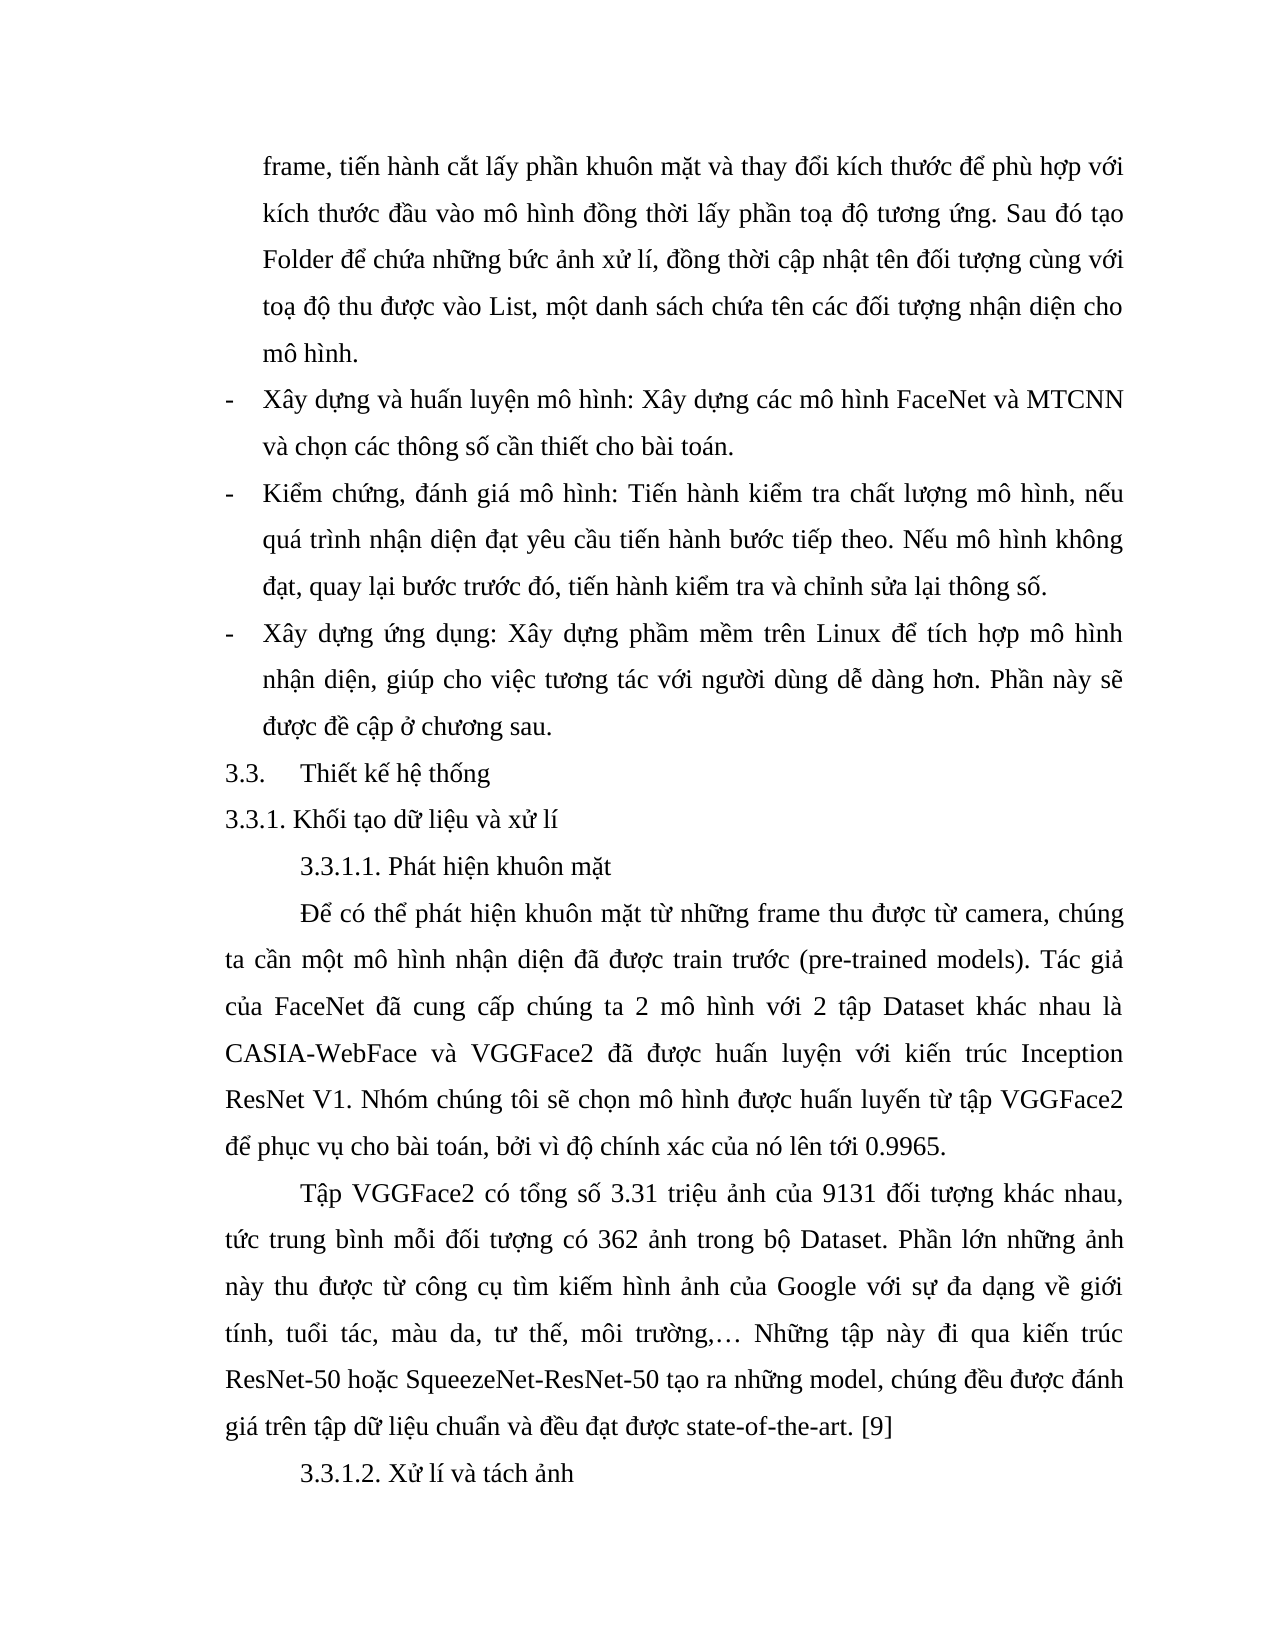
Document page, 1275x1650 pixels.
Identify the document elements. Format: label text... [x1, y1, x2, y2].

text 3.3.1. Khối tạo dữ liệu và xử lí [150, 803, 1125, 834]
list Xây dựng ứng dụng: Xây dựng phầm mềm trên Linux để tích hợp mô hình nhận diện, giúp cho việc tương tác với người dùng dễ dàng hơn. Phần này sẽ được đề cập ở chương sau. [225, 617, 1125, 741]
text Để có thể phát hiện khuôn mặt từ những frame thu được từ camera, chúng ta cần một mô hình nhận diện đã được train trước (pre-trained models). Tác giả của FaceNet đã cung cấp chúng ta 2 mô hình với 2 tập Dataset khác nhau là CASIA-WebFace và VGGFace2 đã được huấn luyện với kiến trúc Inception ResNet V1. Nhóm chúng tôi sẽ chọn mô hình được huấn luyến từ tập VGGFace2 để phục vụ cho bài toán, bởi vì độ chính xác của nó lên tới 0.9965. [225, 897, 1125, 1161]
text 3.3.1.1. Phát hiện khuôn mặt [150, 850, 1125, 881]
list Xây dựng và huấn luyện mô hình: Xây dựng các mô hình FaceNet và MTCNN và chọn các thông số cần thiết cho bài toán. [225, 383, 1125, 461]
text Tập VGGFace2 có tổng số 3.31 triệu ảnh của 9131 đối tượng khác nhau, tức trung bình mỗi đối tượng có 362 ảnh trong bộ Dataset. Phần lớn những ảnh này thu được từ công cụ tìm kiếm hình ảnh của Google với sự đa dạng về giới tính, tuổi tác, màu da, tư thế, môi trường,… Những tập này đi qua kiến trúc ResNet-50 hoặc SqueezeNet-ResNet-50 tạo ra những model, chúng đều được đánh giá trên tập dữ liệu chuẩn và đều đạt được state-of-the-art. [225, 1177, 1125, 1441]
text 3.3. Thiết kế hệ thống [150, 757, 1125, 788]
text 3.3.1.2. Xử lí và tách ảnh [225, 1457, 1125, 1488]
list Kiểm chứng, đánh giá mô hình: Tiến hành kiểm tra chất lượng mô hình, nếu quá trình nhận diện đạt yêu cầu tiến hành bước tiếp theo. Nếu mô hình không đạt, quay lại bước trước đó, tiến hành kiểm tra và chỉnh sửa lại thông số. [225, 477, 1125, 601]
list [225, 150, 1125, 368]
